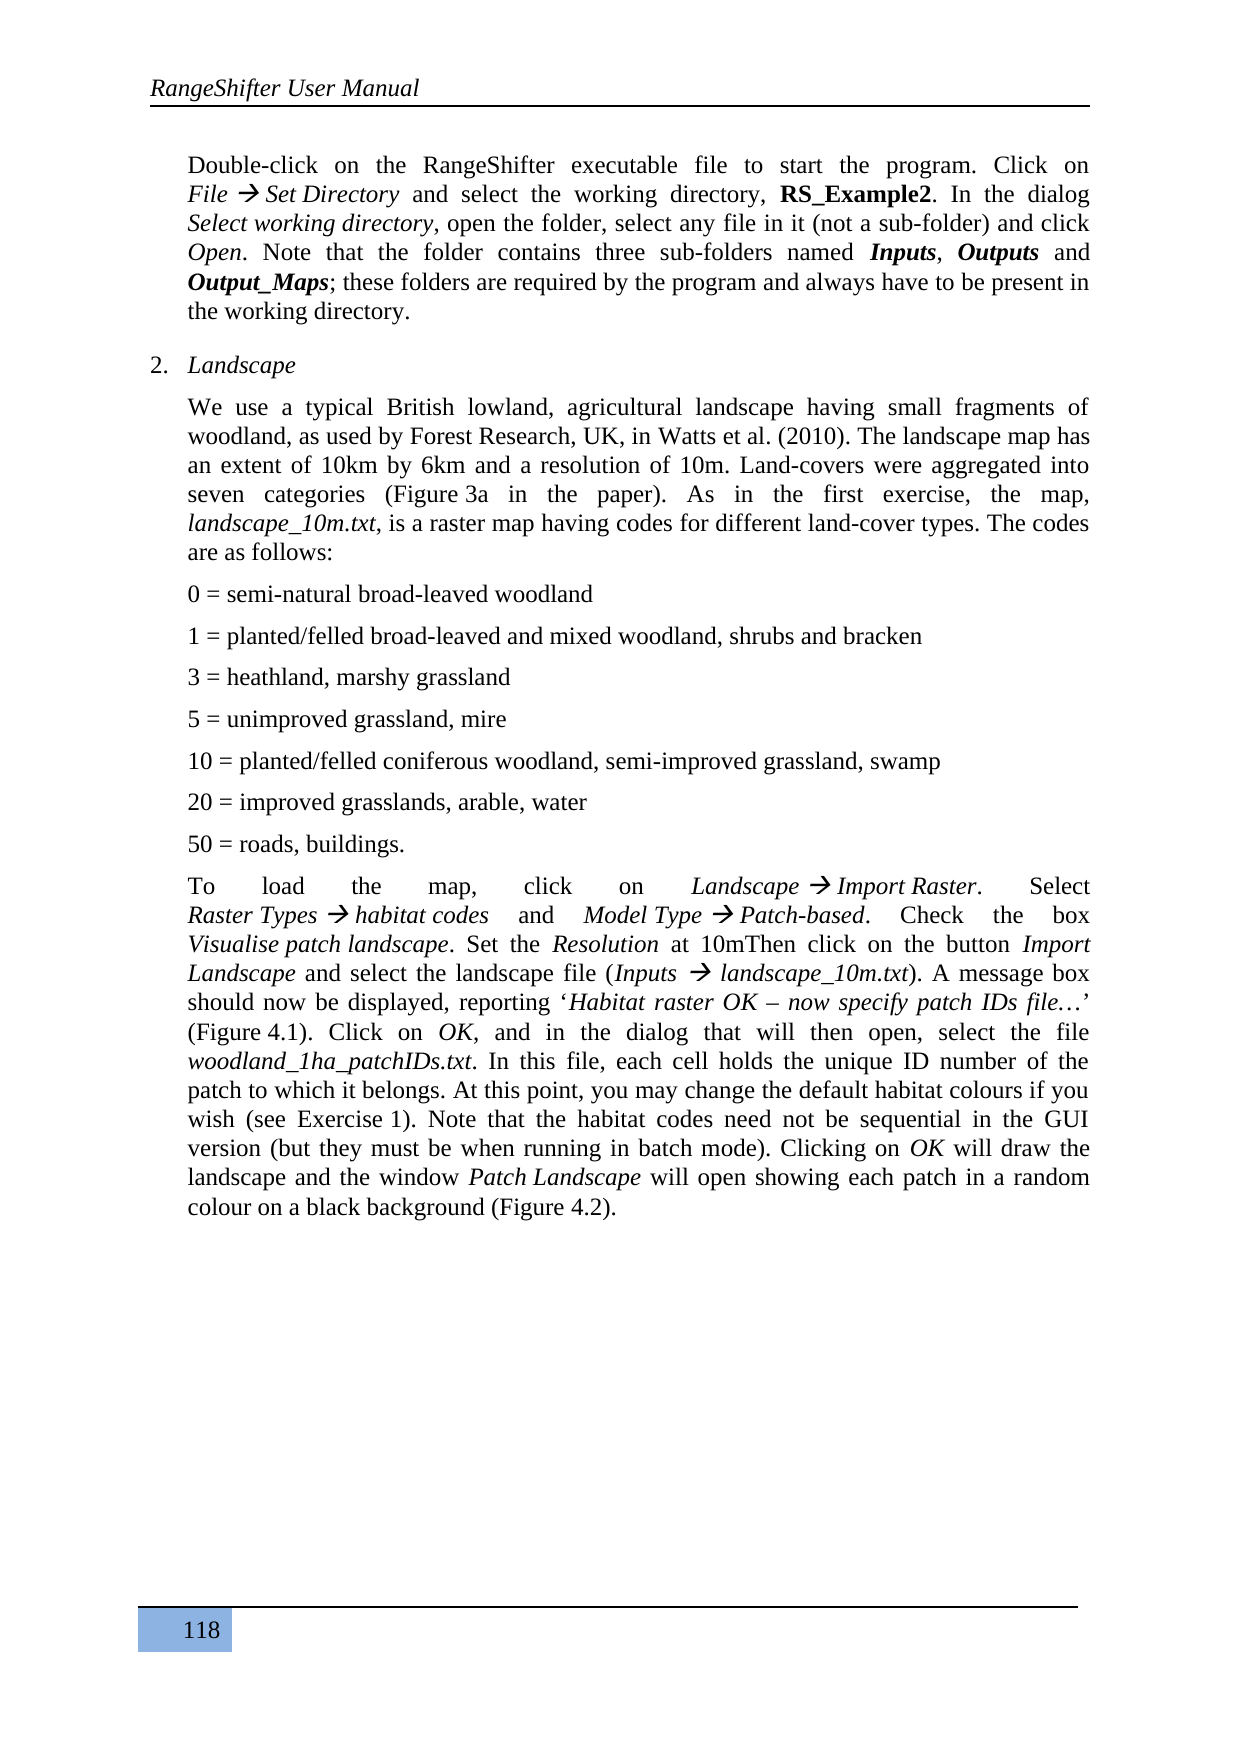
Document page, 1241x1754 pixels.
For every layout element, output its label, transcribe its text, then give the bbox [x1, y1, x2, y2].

text To load the map, click on Landscape Import Raster. Select Raster Types habitat codes and Model Type Patch-based. Check the box Visualise patch landscape. Set the Resolution at 10mThen click on the button Import Landscape and select the landscape file (Inputs landscape_10m.txt). A message box should now be displayed, reporting ‘Habitat raster OK – now specify patch IDs file…’ (Figure 4.1). Click on OK, and in the dialog that will then open, select the file woodland_1ha_patchIDs.txt. In this file, each cell holds the unique ID number of the patch to which it belongs. At this point, you may change the default habitat colours if you wish (see Exercise 1). Note that the habitat codes need not be sequential in the GUI version (but they must be when running in batch mode). Clicking on OK will draw the landscape and the window Patch Landscape will open showing each patch in a random colour on a black background (Figure 4.2). [187, 871, 1090, 1221]
text Double-click on the RangeShifter executable file to start the program. Click on File Set Directory and select the working directory, RS_Example2. In the dialog Select working directory, open the folder, select any file in it (not a sub-folder) and click Open. Note that the folder contains three sub-folders named Inputs, Outputs and Output_Maps; these folders are required by the program and always have to be present in the working directory. [187, 150, 1090, 325]
text 20 = improved grasslands, arable, water [187, 787, 1090, 817]
text 0 = semi-natural broad-leaved woodland [187, 579, 1090, 608]
text 10 = planted/felled coniferous woodland, semi-improved grassland, swamp [187, 746, 1090, 775]
text 1 = planted/felled broad-leaved and mixed woodland, shrubs and bracken [187, 621, 1090, 650]
text 5 = unimproved grassland, mire [187, 704, 1090, 733]
text Landscape [150, 350, 1090, 379]
text 50 = roads, buildings. [187, 829, 1090, 858]
text 3 = heathland, marshy grassland [187, 662, 1090, 692]
text We use a typical British lowland, agricultural landscape having small fragments of woodland, as used by Forest Research, UK, in Watts et al. (2010). The landscape map has an extent of 10km by 6km and a resolution of 10m. Land-covers were aggregated into seven categories (Figure 3a in the paper). As in the first exercise, the map, landscape_10m.txt, is a raster map having codes for different land-cover types. The codes are as follows: [187, 392, 1090, 567]
